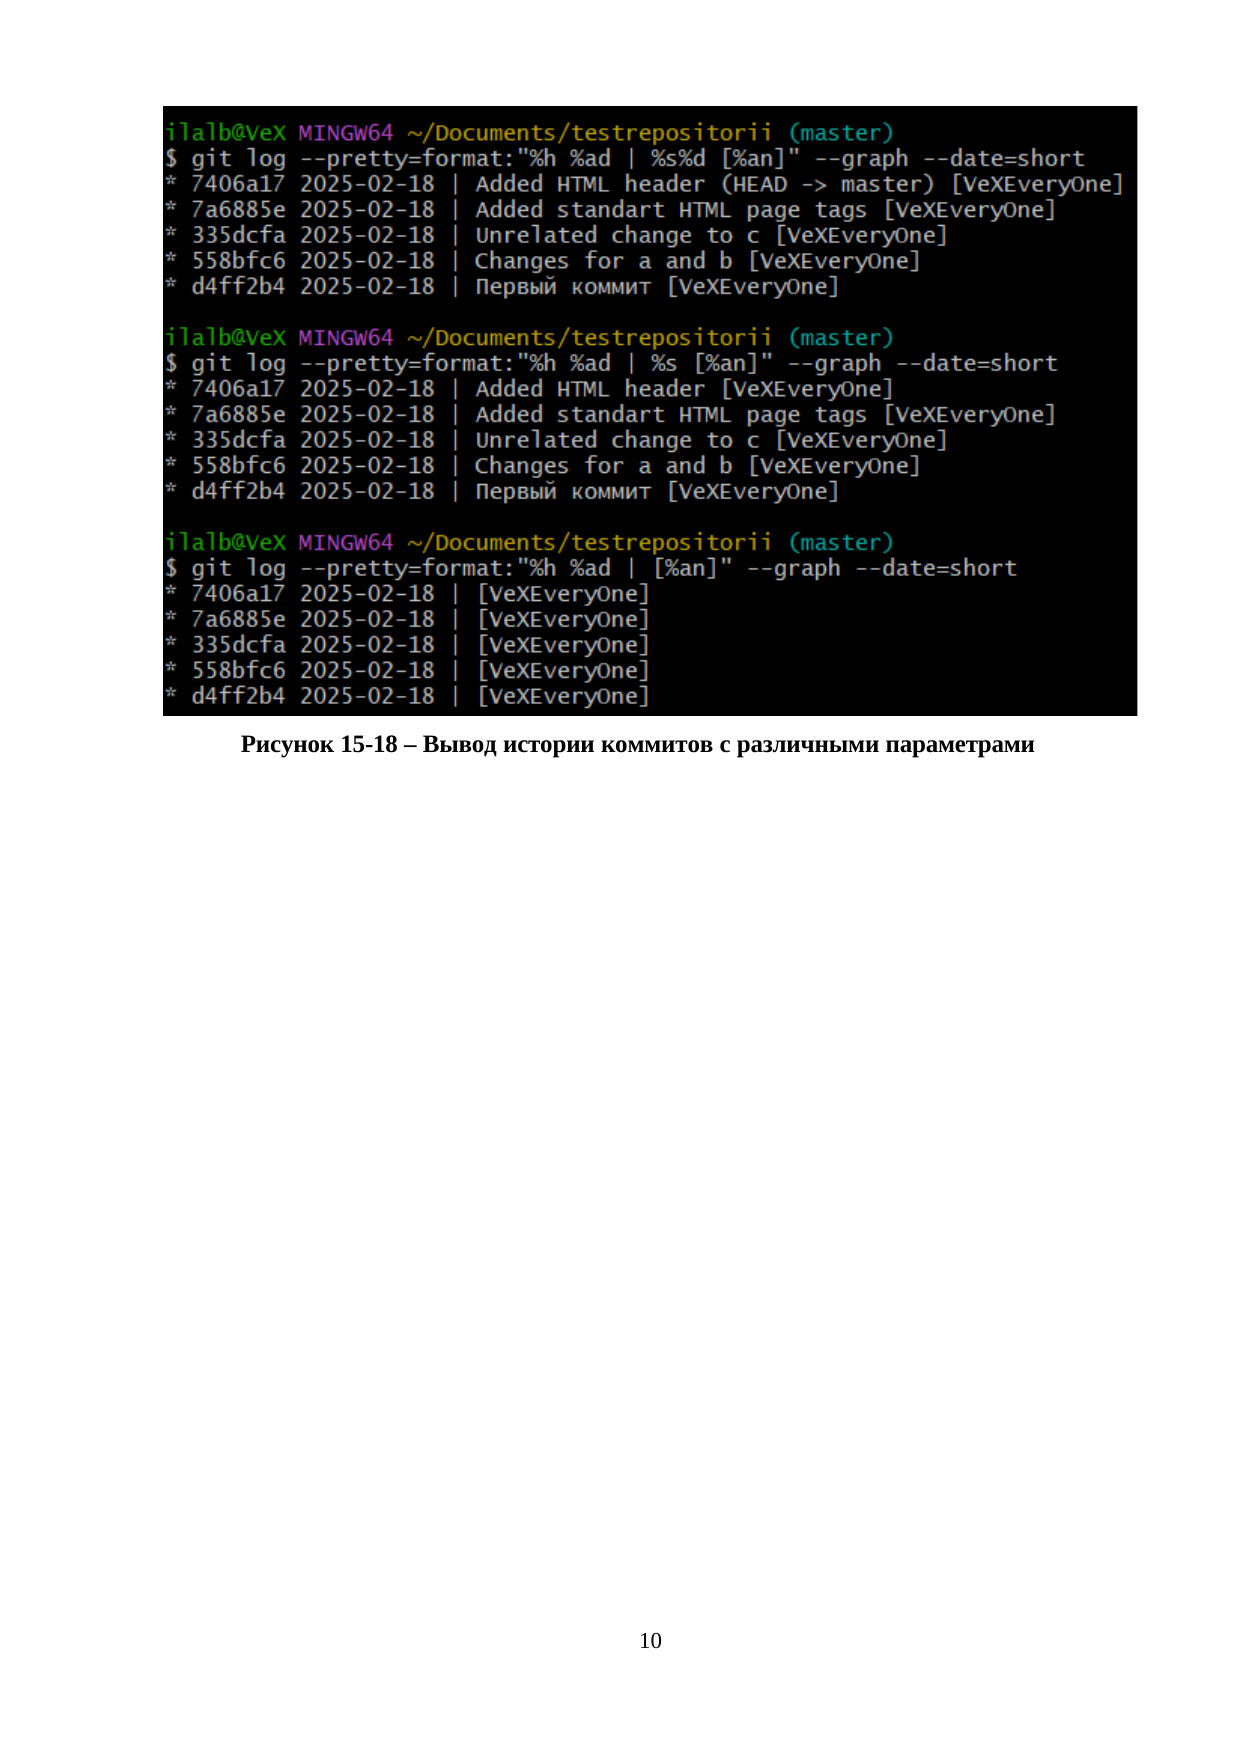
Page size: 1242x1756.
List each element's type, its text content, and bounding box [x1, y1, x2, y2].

picture [163, 106, 1138, 716]
text Рисунок 15-18 – Вывод истории коммитов с различными параметрами [118, 729, 1158, 758]
